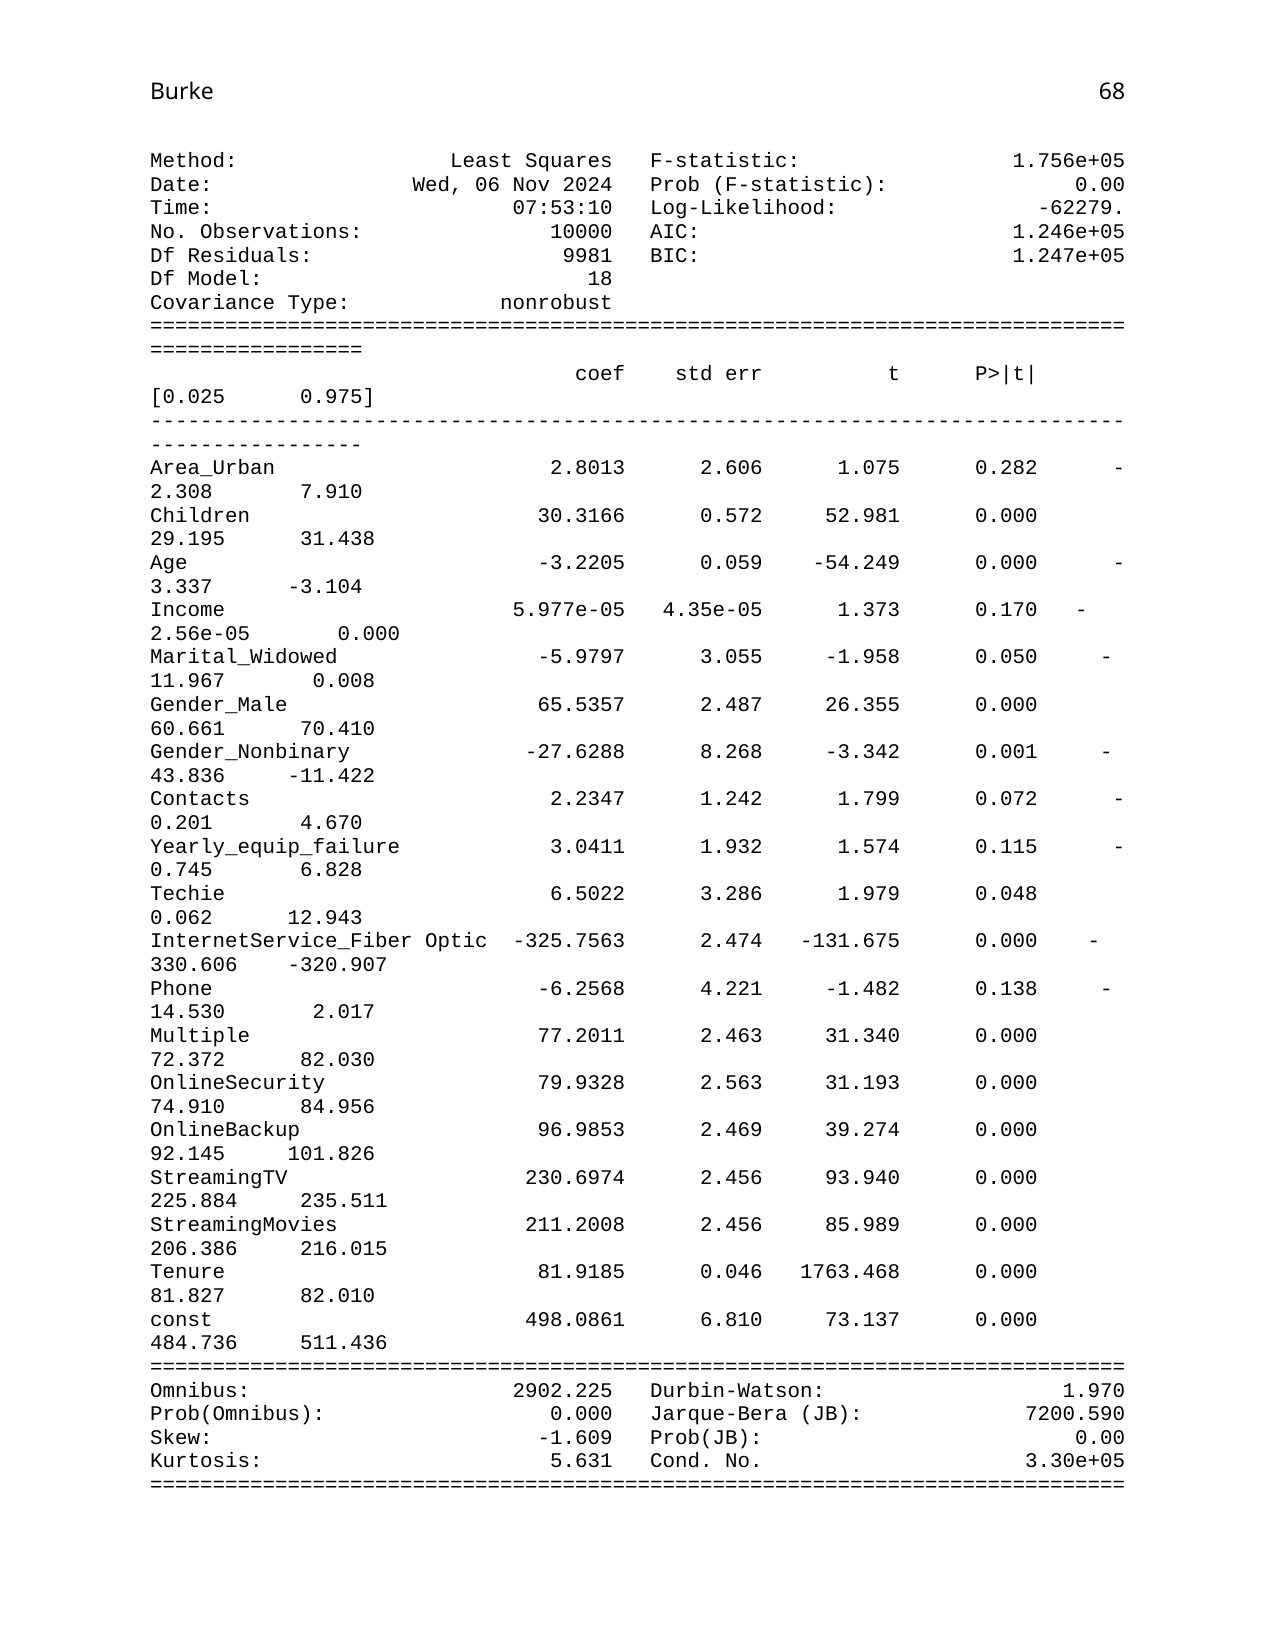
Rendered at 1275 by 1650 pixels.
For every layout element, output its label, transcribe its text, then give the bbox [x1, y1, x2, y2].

text Gender_Male 65.5357 2.487 26.355 0.000 60.661 70.410 [150, 694, 1125, 741]
text Children 30.3166 0.572 52.981 0.000 29.195 31.438 [150, 505, 1125, 552]
text =============================================================================================== [150, 316, 1125, 363]
text Covariance Type: nonrobust [150, 292, 1125, 316]
text Multiple 77.2011 2.463 31.340 0.000 72.372 82.030 [150, 1025, 1125, 1072]
text Kurtosis: 5.631 Cond. No. 3.30e+05 [150, 1451, 1125, 1474]
text Income 5.977e-05 4.35e-05 1.373 0.170 -2.56e-05 0.000 [150, 599, 1125, 647]
text StreamingTV 230.6974 2.456 93.940 0.000 225.884 235.511 [150, 1167, 1125, 1214]
text ============================================================================== [150, 1474, 1125, 1498]
text No. Observations: 10000 AIC: 1.246e+05 [150, 221, 1125, 244]
text InternetService_Fiber Optic -325.7563 2.474 -131.675 0.000 -330.606 -320.907 [150, 930, 1125, 978]
text Contacts 2.2347 1.242 1.799 0.072 -0.201 4.670 [150, 788, 1125, 836]
text StreamingMovies 211.2008 2.456 85.989 0.000 206.386 216.015 [150, 1214, 1125, 1261]
text Area_Urban 2.8013 2.606 1.075 0.282 -2.308 7.910 [150, 457, 1125, 505]
text Time: 07:53:10 Log-Likelihood: -62279. [150, 197, 1125, 221]
text Skew: -1.609 Prob(JB): 0.00 [150, 1427, 1125, 1451]
text Prob(Omnibus): 0.000 Jarque-Bera (JB): 7200.590 [150, 1403, 1125, 1427]
text Tenure 81.9185 0.046 1763.468 0.000 81.827 82.010 [150, 1261, 1125, 1309]
text Marital_Widowed -5.9797 3.055 -1.958 0.050 -11.967 0.008 [150, 647, 1125, 694]
text const 498.0861 6.810 73.137 0.000 484.736 511.436 [150, 1309, 1125, 1356]
text OnlineBackup 96.9853 2.469 39.274 0.000 92.145 101.826 [150, 1119, 1125, 1167]
text Phone -6.2568 4.221 -1.482 0.138 -14.530 2.017 [150, 978, 1125, 1025]
text Techie 6.5022 3.286 1.979 0.048 0.062 12.943 [150, 883, 1125, 930]
text Df Model: 18 [150, 268, 1125, 292]
text Gender_Nonbinary -27.6288 8.268 -3.342 0.001 -43.836 -11.422 [150, 741, 1125, 788]
text OnlineSecurity 79.9328 2.563 31.193 0.000 74.910 84.956 [150, 1072, 1125, 1119]
text ----------------------------------------------------------------------------------------------- [150, 410, 1125, 457]
text Method: Least Squares F-statistic: 1.756e+05 [150, 150, 1125, 174]
text Omnibus: 2902.225 Durbin-Watson: 1.970 [150, 1379, 1125, 1403]
text Age -3.2205 0.059 -54.249 0.000 -3.337 -3.104 [150, 552, 1125, 599]
text coef std err t P>|t| [0.025 0.975] [150, 363, 1125, 410]
text Yearly_equip_failure 3.0411 1.932 1.574 0.115 -0.745 6.828 [150, 836, 1125, 883]
text ============================================================================== [150, 1356, 1125, 1379]
text Date: Wed, 06 Nov 2024 Prob (F-statistic): 0.00 [150, 174, 1125, 197]
text Df Residuals: 9981 BIC: 1.247e+05 [150, 244, 1125, 268]
